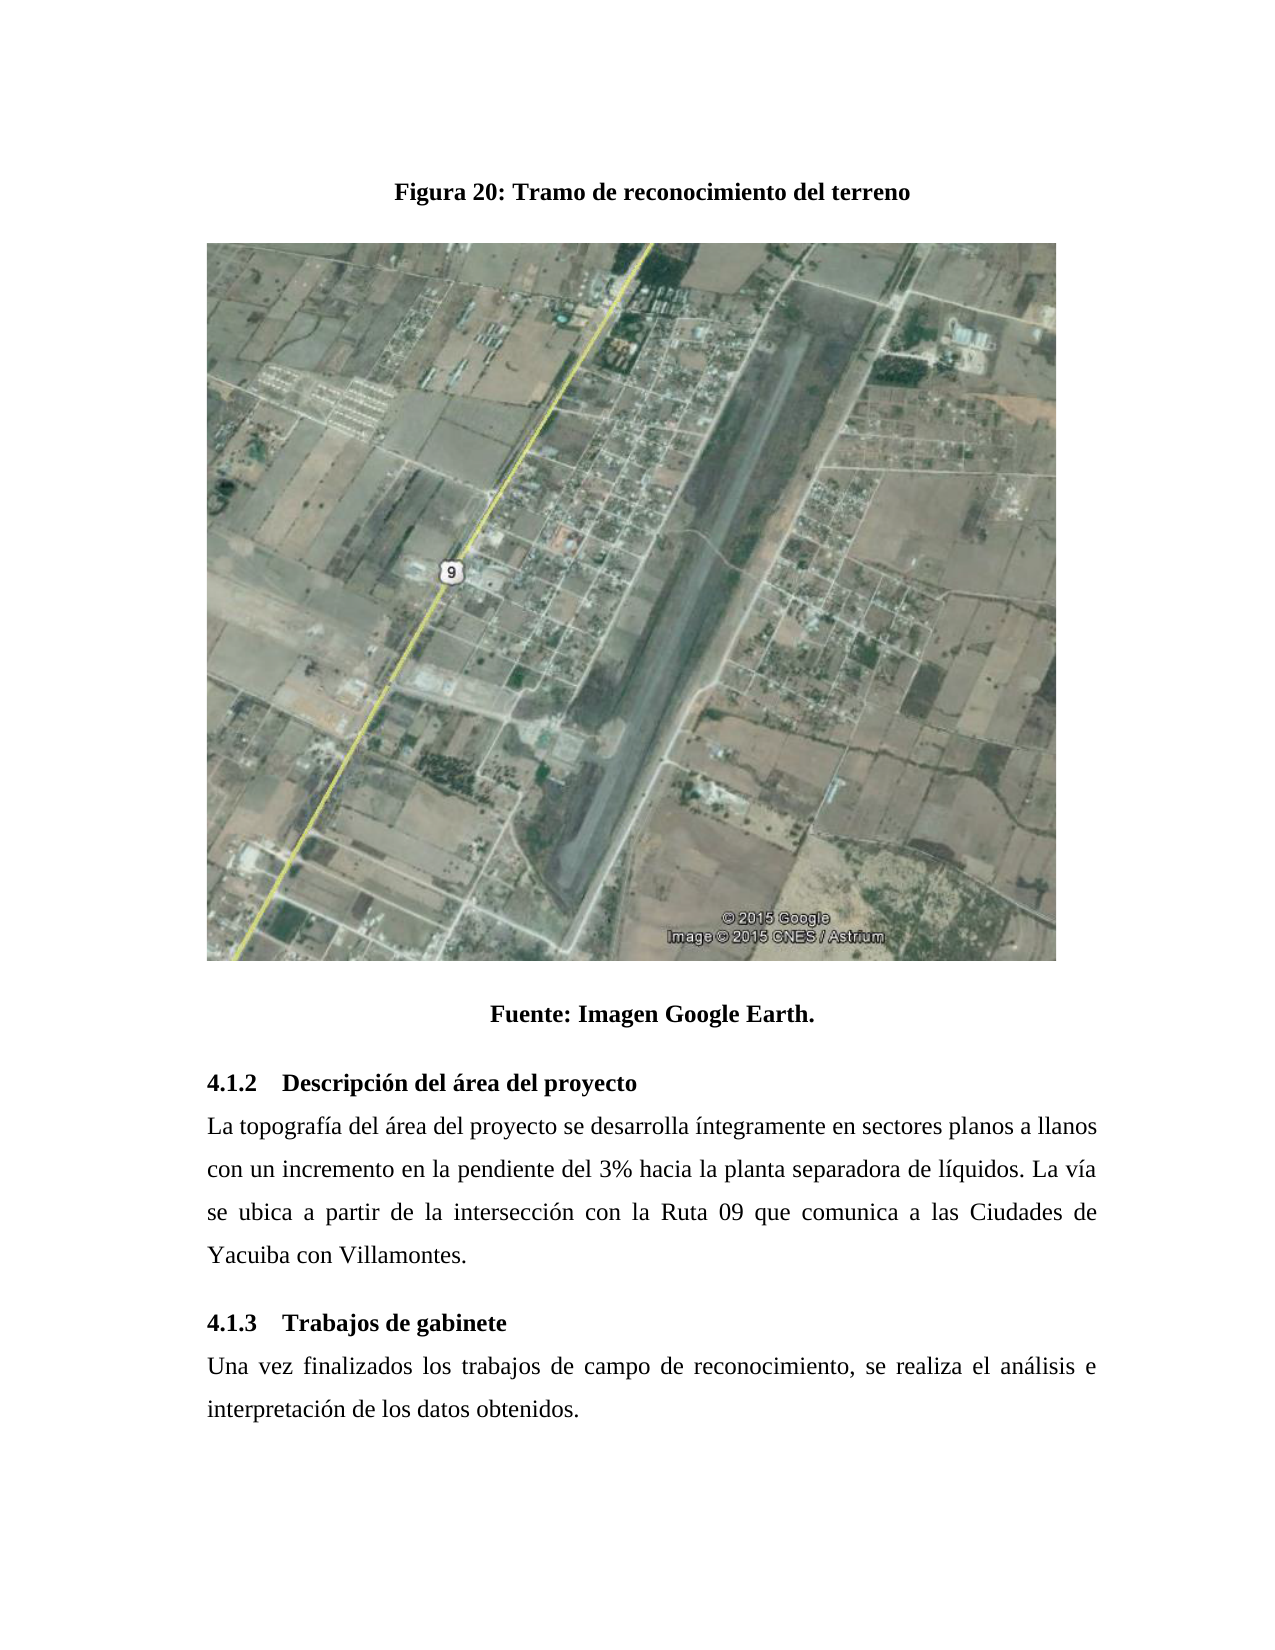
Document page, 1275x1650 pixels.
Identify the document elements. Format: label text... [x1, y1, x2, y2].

text La topografía del área del proyecto se desarrolla íntegramente en sectores planos a llanos con un incremento en la pendiente del 3% hacia la planta separadora de líquidos. La vía se ubica a partir de la intersección con la Ruta 09 que comunica a las Ciudades de Yacuiba con Villamontes. [207, 1111, 1098, 1269]
text Fuente: Imagen Google Earth. [207, 999, 1098, 1028]
subtitle Descripción del área del proyecto [207, 1068, 1098, 1096]
subtitle Trabajos de gabinete [207, 1308, 1098, 1337]
text Figura 20: Tramo de reconocimiento del terreno [207, 177, 1098, 206]
text Una vez finalizados los trabajos de campo de reconocimiento, se realiza el análisis e interpretación de los datos obtenidos. [207, 1351, 1098, 1423]
